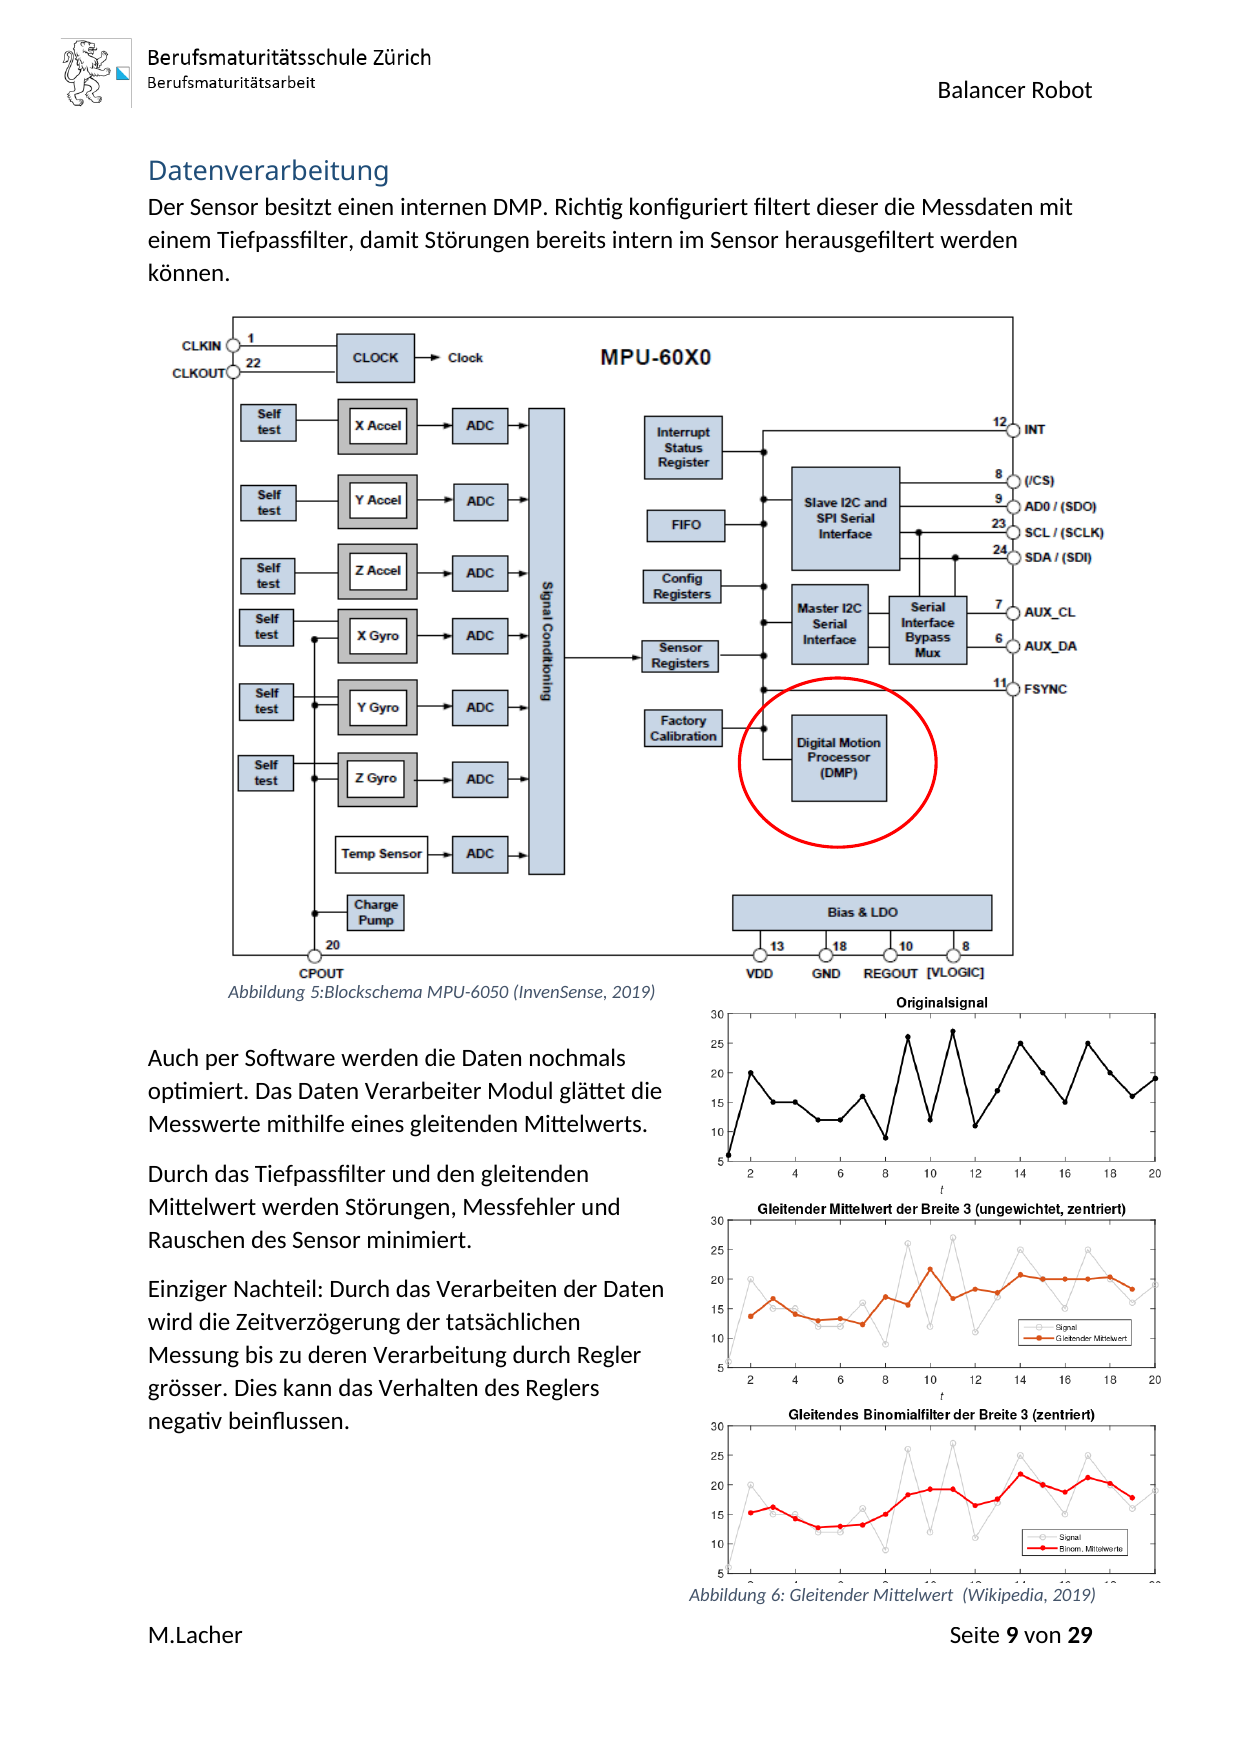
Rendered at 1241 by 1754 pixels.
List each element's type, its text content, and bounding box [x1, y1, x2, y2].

picture [60, 35, 460, 108]
text Auch per Software werden die Daten nochmals optimiert. Das Daten Verarbeiter Modul glättet die Messwerte mithilfe eines gleitenden Mittelwerts. [148, 990, 689, 1139]
text Der Sensor besitzt einen internen DMP. Richtig konfiguriert filtert dieser die Messdaten mit einem Tiefpassfilter, damit Störungen bereits intern im Sensor herausgefiltert werden können. [148, 192, 1093, 288]
text Einziger Nachteil: Durch das Verarbeiten der Daten wird die Zeitverzögerung der tatsächlichen Messung bis zu deren Verarbeitung durch Regler grösser. Dies kann das Verhalten des Reglers negativ beinflussen. [148, 1273, 689, 1436]
picture [147, 301, 1115, 990]
subtitle Datenverarbeitung [148, 152, 1093, 189]
picture [689, 983, 1176, 1583]
text Durch das Tiefpassfilter und den gleitenden Mittelwert werden Störungen, Messfehler und Rauschen des Sensor minimiert. [148, 1158, 689, 1254]
